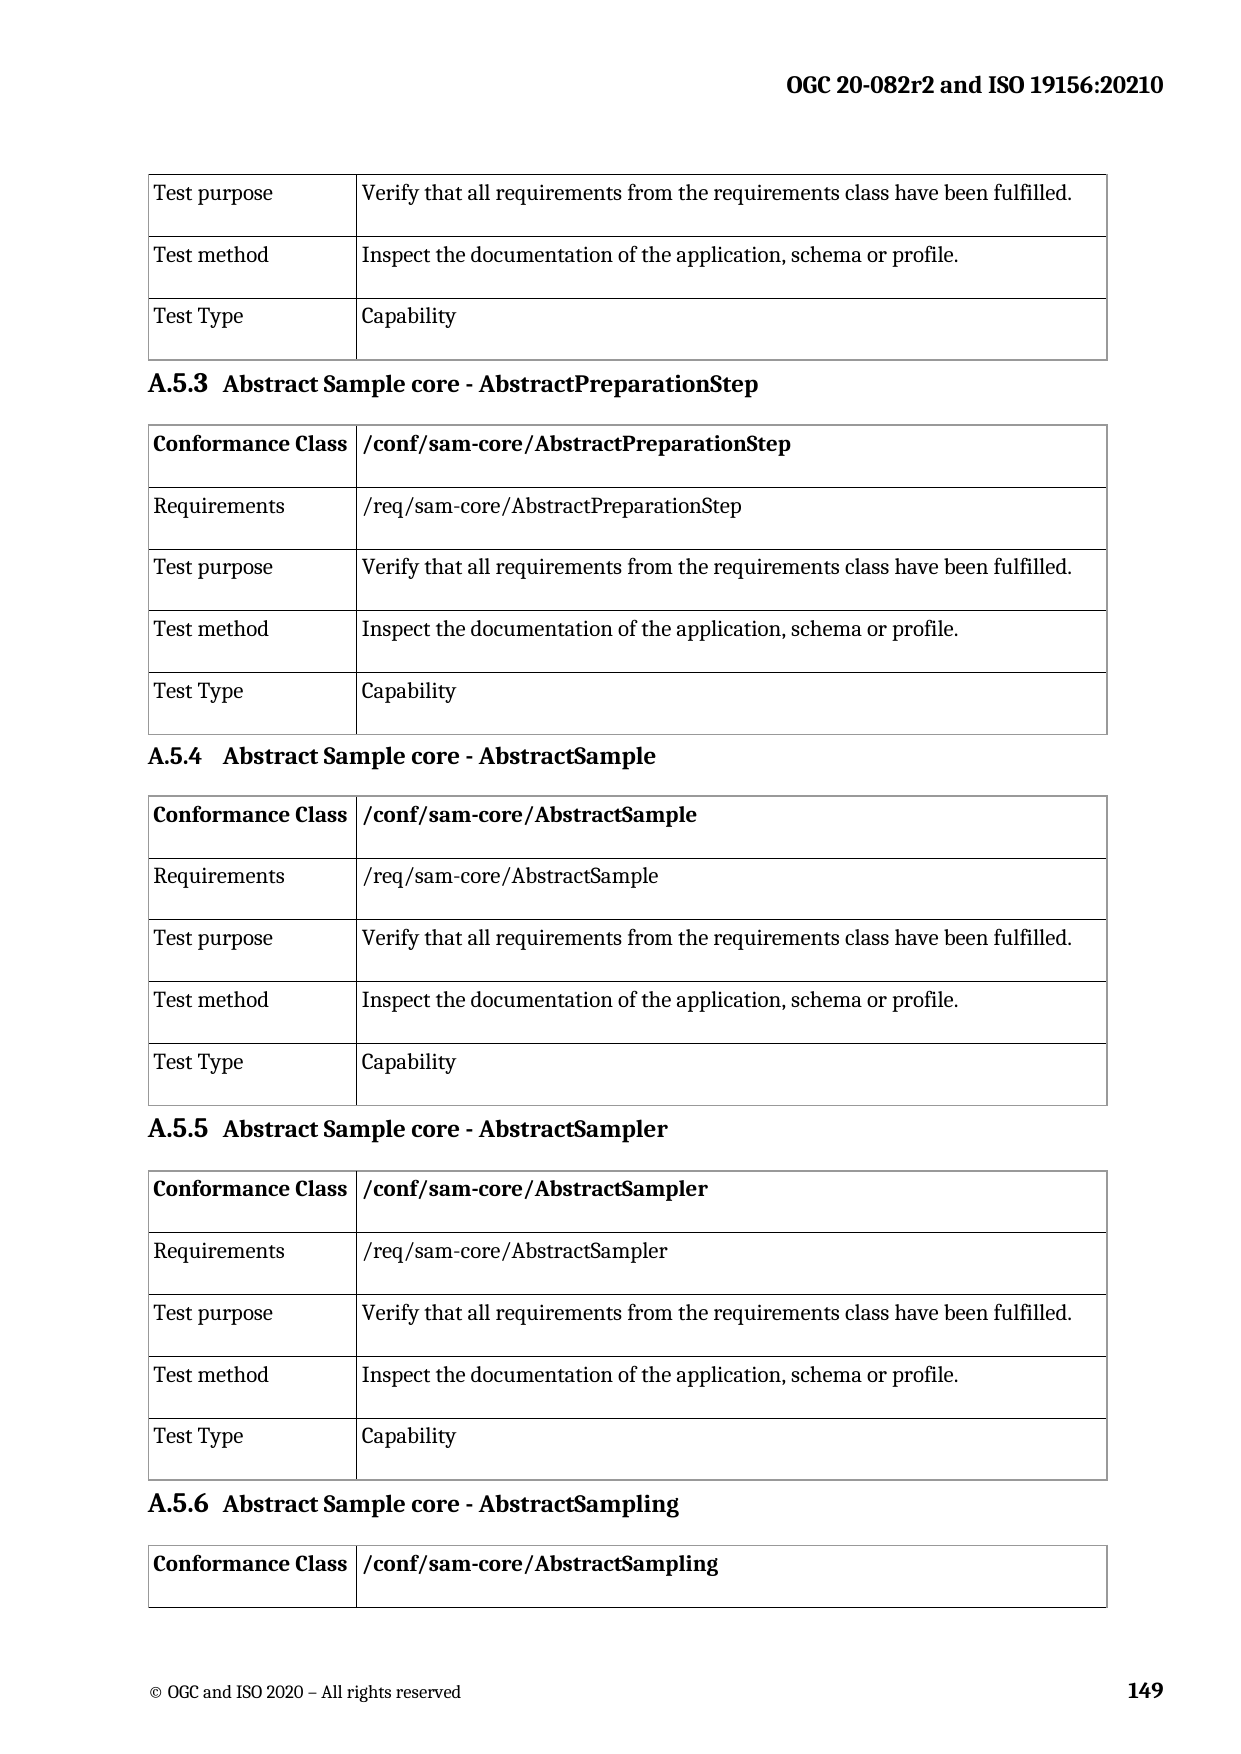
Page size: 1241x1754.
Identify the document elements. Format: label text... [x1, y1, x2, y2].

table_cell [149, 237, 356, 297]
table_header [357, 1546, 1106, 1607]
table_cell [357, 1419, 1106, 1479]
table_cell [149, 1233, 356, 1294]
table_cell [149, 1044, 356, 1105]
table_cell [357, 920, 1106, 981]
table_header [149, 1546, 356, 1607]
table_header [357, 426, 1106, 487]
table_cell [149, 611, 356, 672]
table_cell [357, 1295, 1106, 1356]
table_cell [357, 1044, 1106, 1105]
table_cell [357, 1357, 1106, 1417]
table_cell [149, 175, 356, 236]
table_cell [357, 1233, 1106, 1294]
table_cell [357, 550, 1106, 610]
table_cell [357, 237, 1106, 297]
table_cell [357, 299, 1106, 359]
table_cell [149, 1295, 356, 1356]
text Abstract Sample core - AbstractPreparationStep [148, 367, 1163, 399]
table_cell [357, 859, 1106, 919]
text Abstract Sample core - AbstractSample [148, 742, 1163, 770]
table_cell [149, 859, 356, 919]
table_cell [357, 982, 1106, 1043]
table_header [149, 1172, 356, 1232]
text Abstract Sample core - AbstractSampler [148, 1112, 1163, 1145]
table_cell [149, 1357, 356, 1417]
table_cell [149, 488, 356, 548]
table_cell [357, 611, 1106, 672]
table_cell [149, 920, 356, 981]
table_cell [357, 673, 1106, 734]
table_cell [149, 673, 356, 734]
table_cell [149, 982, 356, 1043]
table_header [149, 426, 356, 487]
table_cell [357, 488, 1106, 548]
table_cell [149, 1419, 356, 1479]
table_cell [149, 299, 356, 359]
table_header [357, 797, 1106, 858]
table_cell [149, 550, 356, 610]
text Abstract Sample core - AbstractSampling [148, 1487, 1163, 1519]
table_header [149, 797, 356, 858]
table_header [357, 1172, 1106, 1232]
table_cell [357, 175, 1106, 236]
